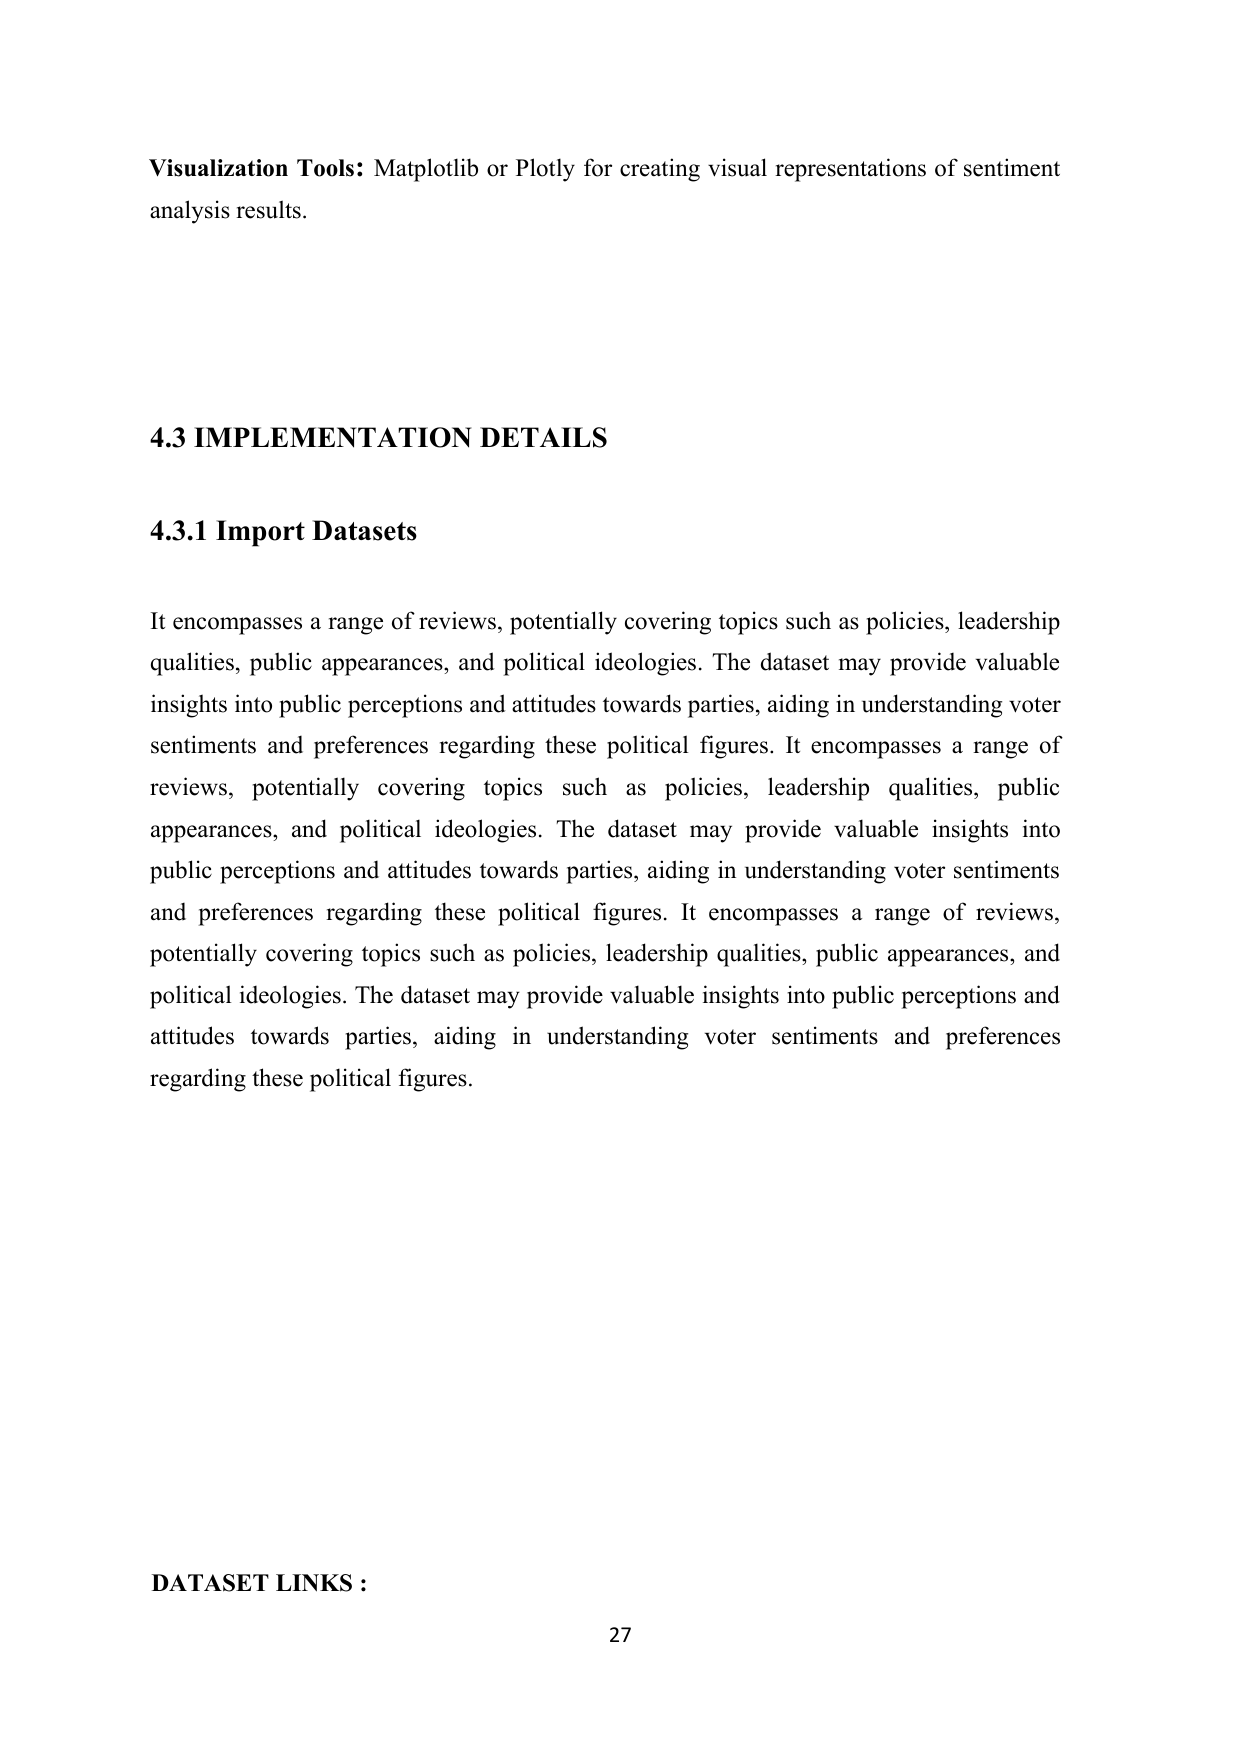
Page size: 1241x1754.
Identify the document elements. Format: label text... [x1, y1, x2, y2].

text DATASET LINKS : [151, 1569, 852, 1597]
text It encompasses a range of reviews, potentially covering topics such as policies, leadership qualities, public appearances, and political ideologies. The dataset may provide valuable insights into public perceptions and attitudes towards parties, aiding in understanding voter sentiments and preferences regarding these political figures. It encompasses a range of reviews, potentially covering topics such as policies, leadership qualities, public appearances, and political ideologies. The dataset may provide valuable insights into public perceptions and attitudes towards parties, aiding in understanding voter sentiments and preferences regarding these political figures. It encompasses a range of reviews, potentially covering topics such as policies, leadership qualities, public appearances, and political ideologies. The dataset may provide valuable insights into public perceptions and attitudes towards parties, aiding in understanding voter sentiments and preferences regarding these political figures. [150, 607, 1061, 1092]
text 4.3 IMPLEMENTATION DETAILS [150, 421, 1061, 453]
text 4.3.1 Import Datasets [150, 514, 1061, 546]
text Visualization Tools: Matplotlib or Plotly for creating visual representations of sentiment analysis results. [148, 151, 1061, 224]
